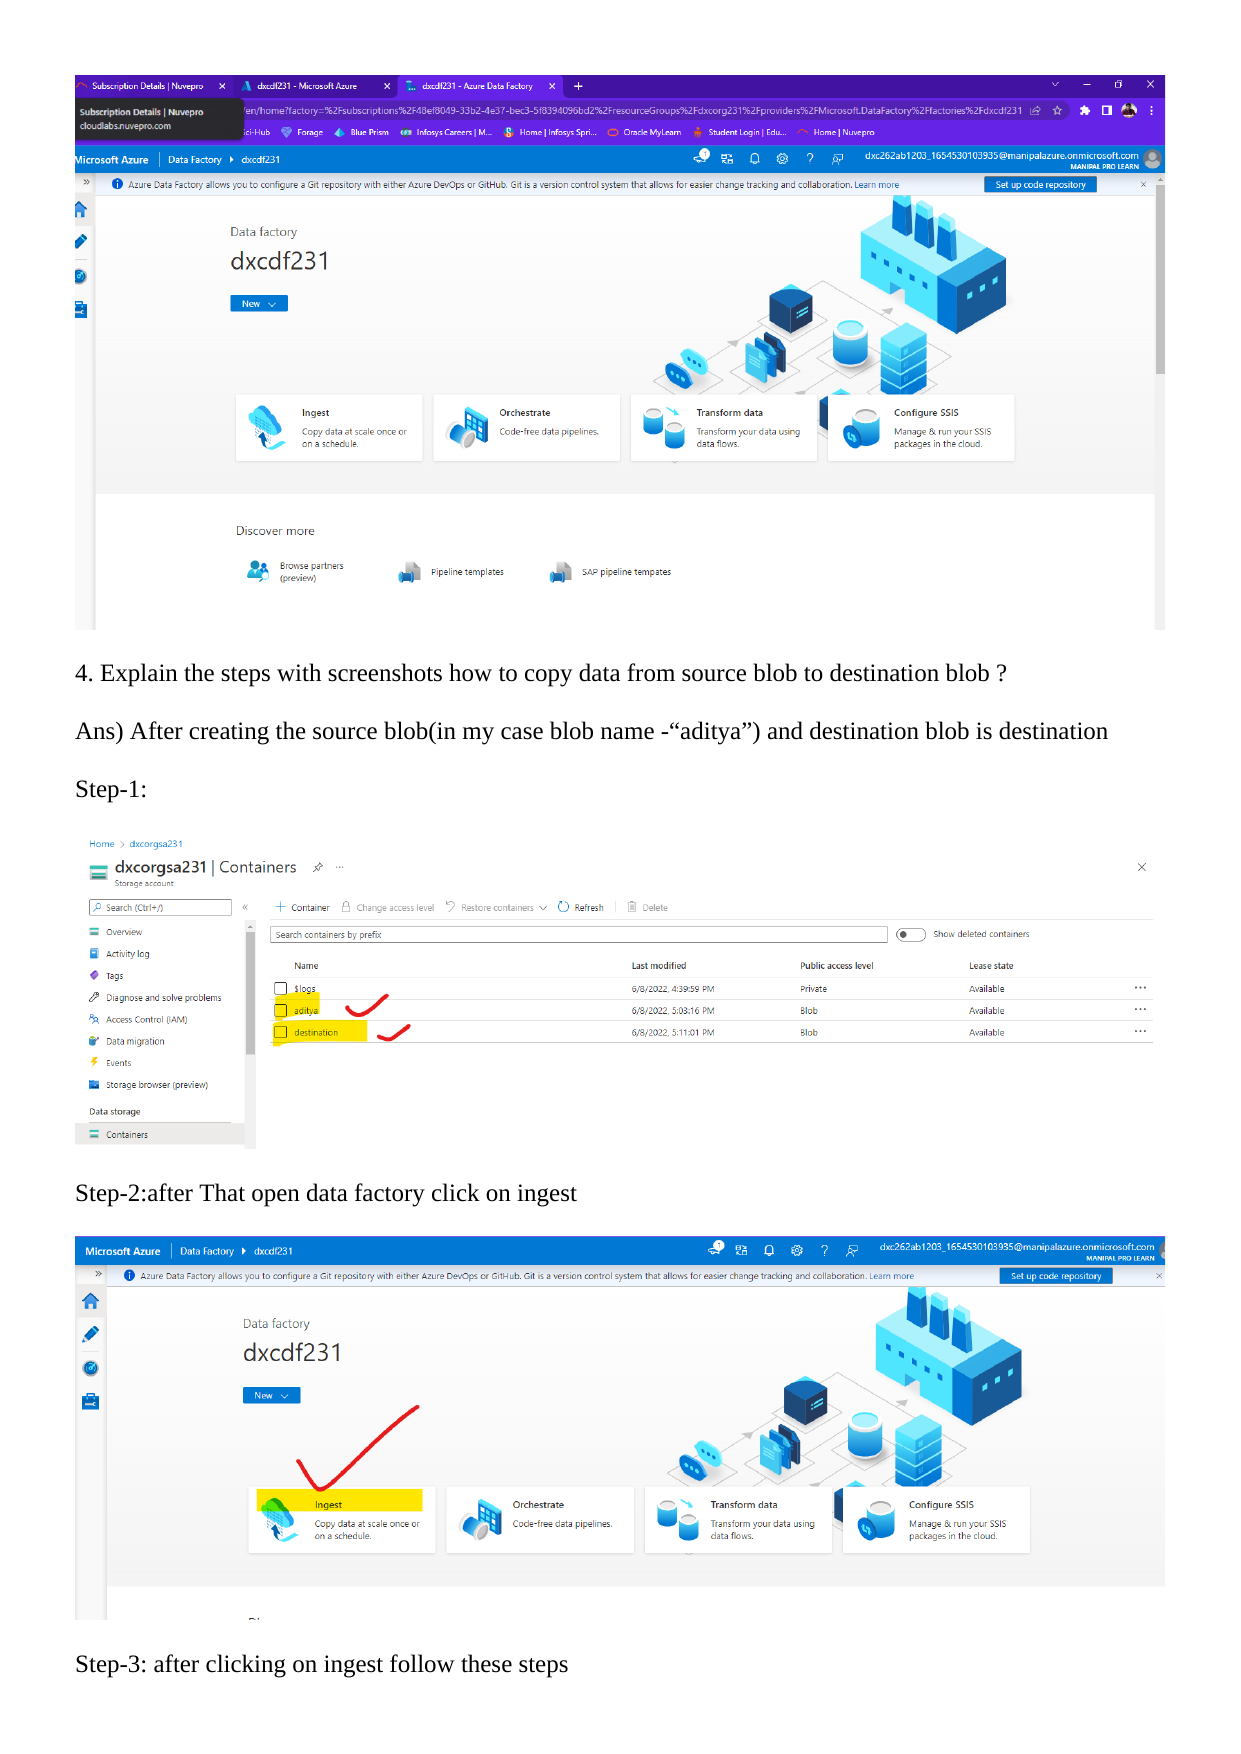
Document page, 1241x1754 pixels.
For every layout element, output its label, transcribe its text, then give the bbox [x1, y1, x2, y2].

picture [75, 1236, 1166, 1620]
text Ans) After creating the source blob(in my case blob name -“aditya”) and destination blob is destination [75, 716, 1165, 745]
picture [75, 832, 1166, 1149]
text 4. Explain the steps with screenshots how to copy data from source blob to destination blob ? [75, 658, 1165, 687]
picture [75, 75, 1166, 630]
text Step-3: after clicking on ingest follow these steps [75, 1649, 1165, 1677]
text Step-1: [75, 774, 1165, 803]
text Step-2:after That open data factory click on ingest [75, 1178, 1165, 1207]
